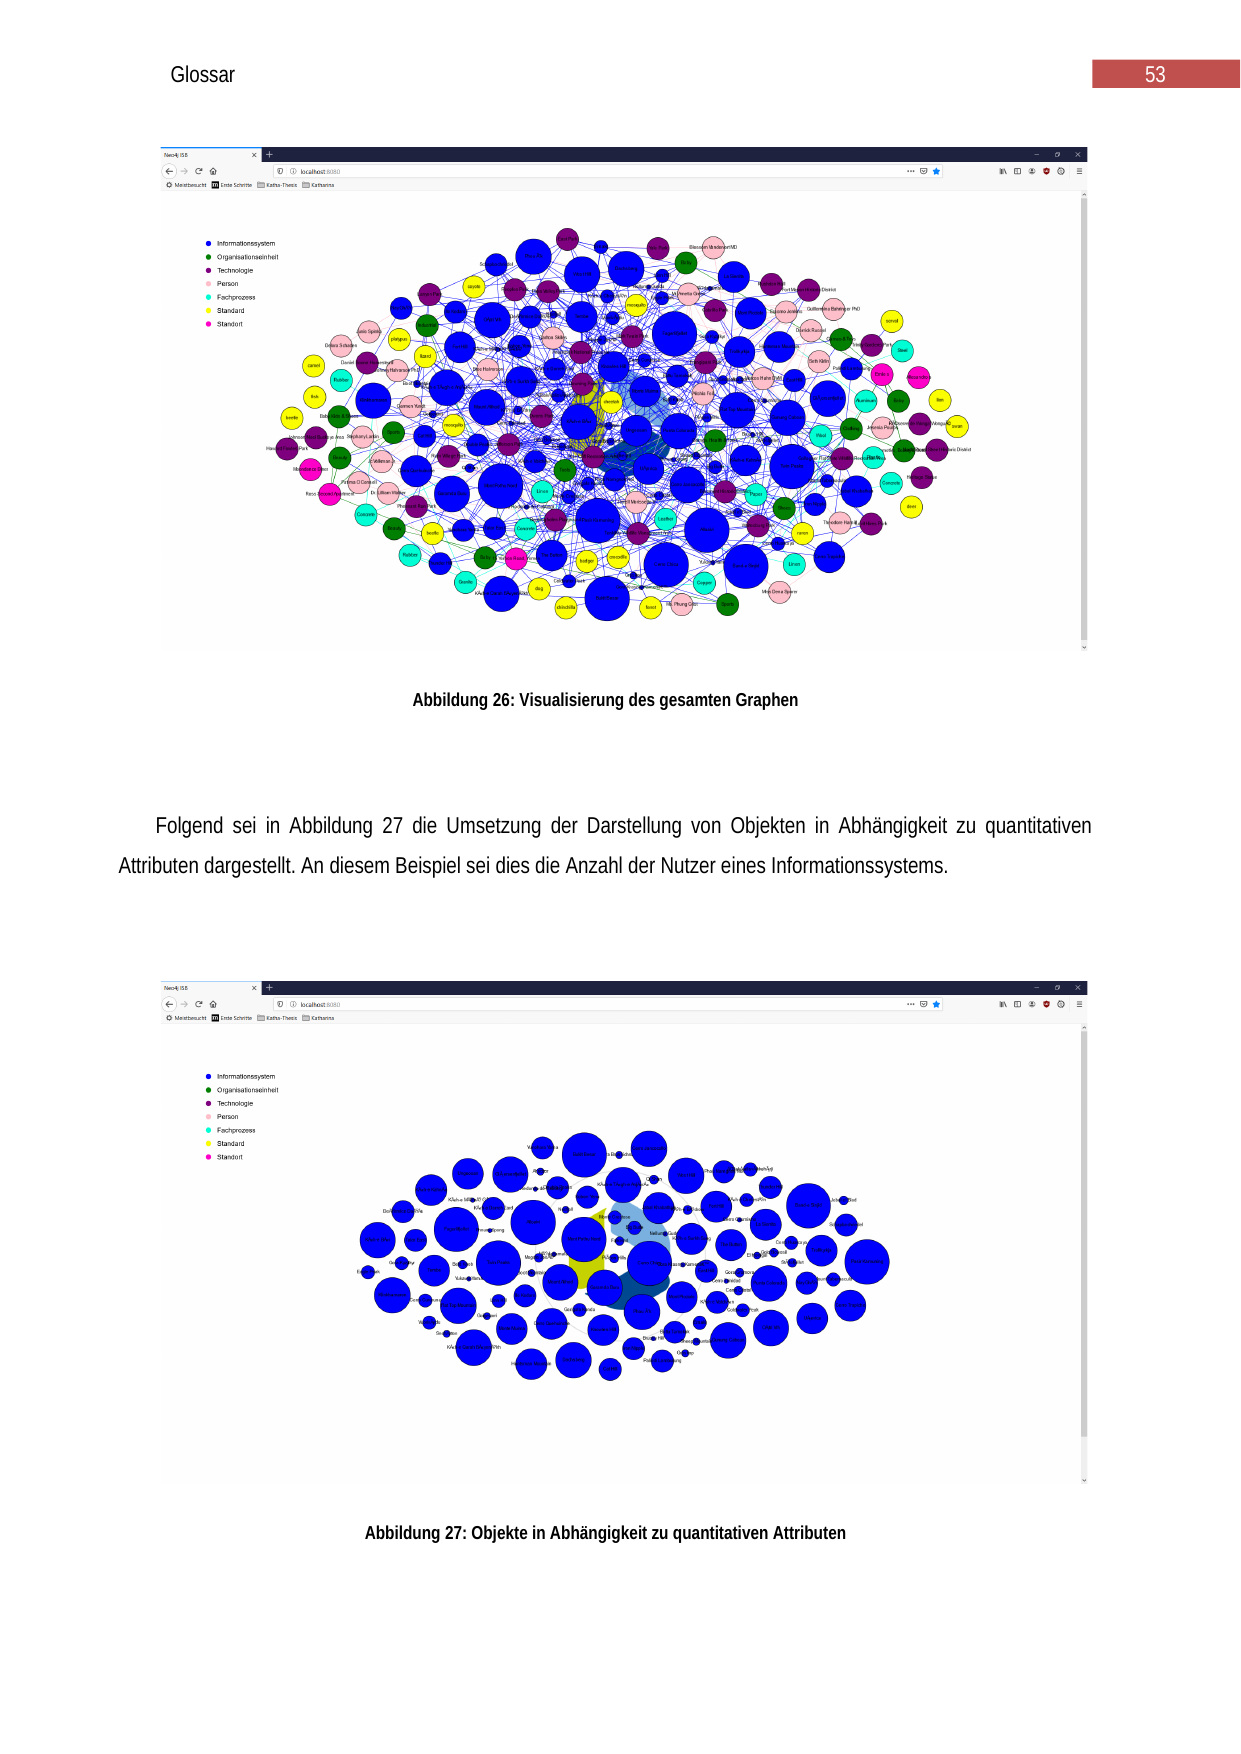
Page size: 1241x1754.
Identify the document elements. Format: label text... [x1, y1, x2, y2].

picture [160, 147, 1088, 651]
text Folgend sei in Abbildung 27 die Umsetzung der Darstellung von Objekten in Abhängigkeit zu quantitativen Attributen dargestellt. An diesem Beispiel sei dies die Anzahl der Nutzer eines Informationssystems. [118, 812, 1092, 878]
text Abbildung 26: Visualisierung des gesamten Graphen [133, 689, 1078, 711]
picture [160, 981, 1088, 1484]
text Abbildung 27: Objekte in Abhängigkeit zu quantitativen Attributen [133, 1522, 1078, 1544]
